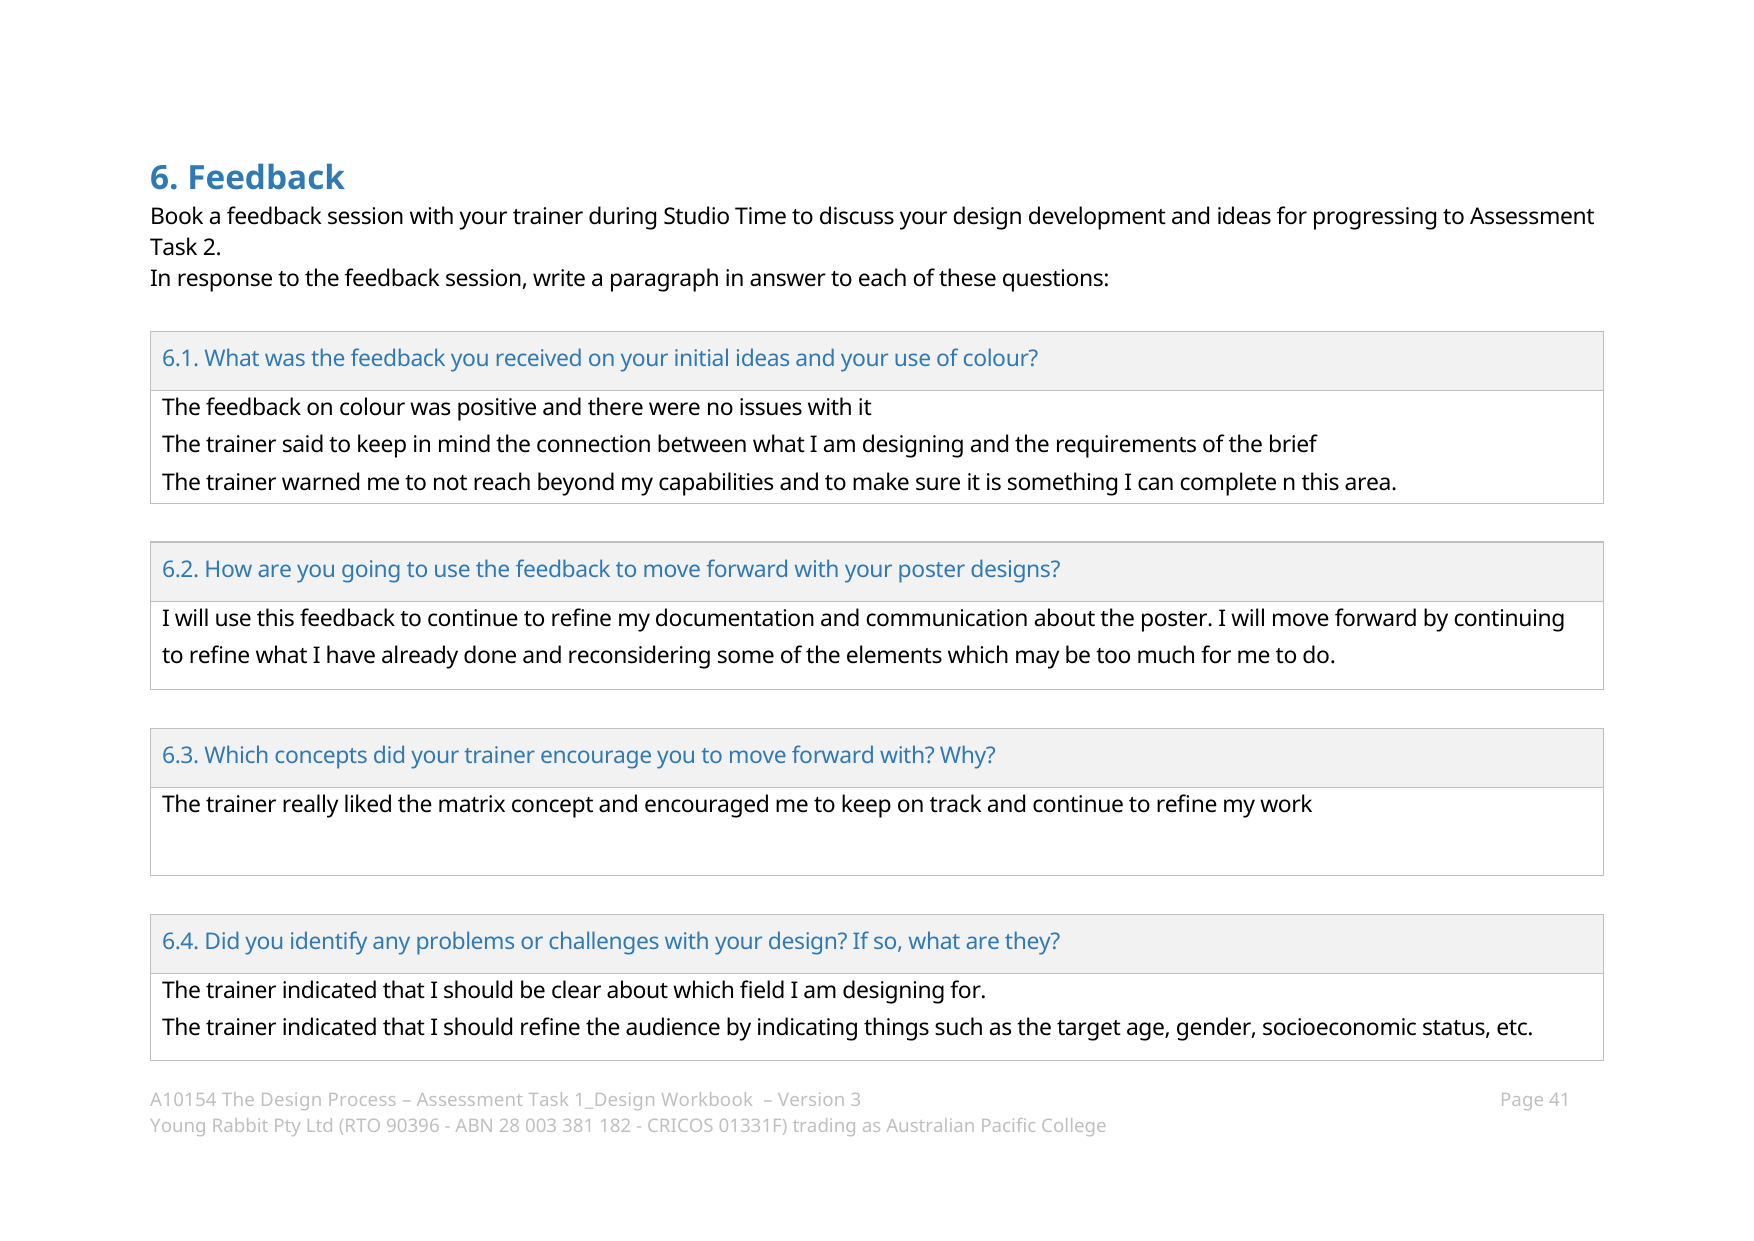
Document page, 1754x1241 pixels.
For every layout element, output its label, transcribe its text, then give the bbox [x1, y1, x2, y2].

table_header 6.1. What was the feedback you received on your initial ideas and your use of colour? [151, 332, 1603, 390]
text In response to the feedback session, write a paragraph in answer to each of these questions: [150, 262, 1604, 293]
subtitle 6. Feedback [150, 154, 1604, 199]
text Book a feedback session with your trainer during Studio Time to discuss your design development and ideas for progressing to Assessment Task 2. [150, 199, 1604, 262]
table_cell I will use this feedback to continue to refine my documentation and communication about the poster. I will move forward by continuing to refine what I have already done and reconsidering some of the elements which may be too much for me to do. [151, 602, 1603, 689]
table_cell The feedback on colour was positive and there were no issues with it The trainer said to keep in mind the connection between what I am designing and the requirements of the brief The trainer warned me to not reach beyond my capabilities and to make sure it is something I can complete n this area. [151, 391, 1603, 503]
table_header 6.4. Did you identify any problems or challenges with your design? If so, what are they? [151, 915, 1603, 973]
table_header 6.2. How are you going to use the feedback to move forward with your poster designs? [151, 543, 1603, 601]
table_header 6.3. Which concepts did your trainer encourage you to move forward with? Why? [151, 729, 1603, 787]
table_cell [151, 974, 1603, 1060]
table_cell The trainer really liked the matrix concept and encouraged me to keep on track and continue to refine my work [151, 788, 1603, 875]
